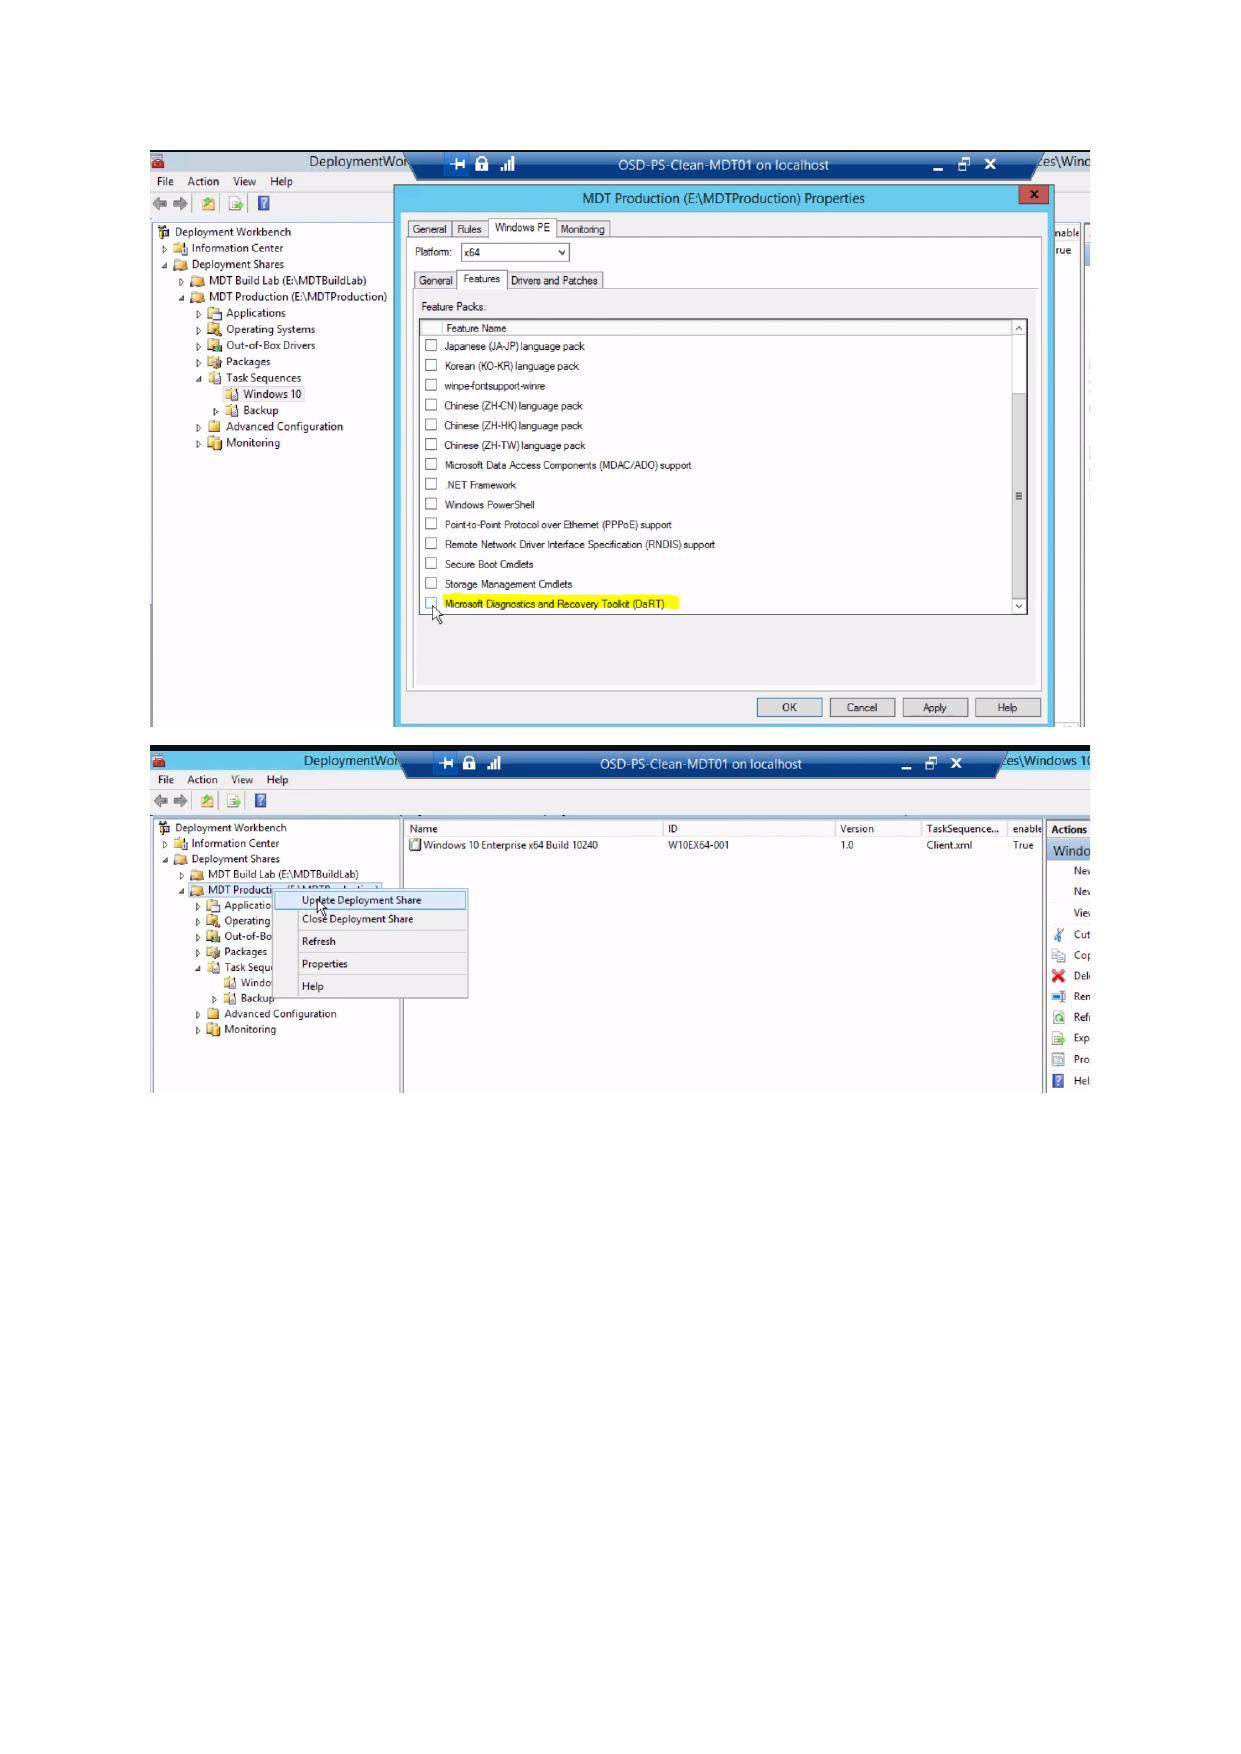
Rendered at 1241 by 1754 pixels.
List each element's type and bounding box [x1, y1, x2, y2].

picture [150, 745, 1091, 1093]
picture [150, 150, 1091, 727]
